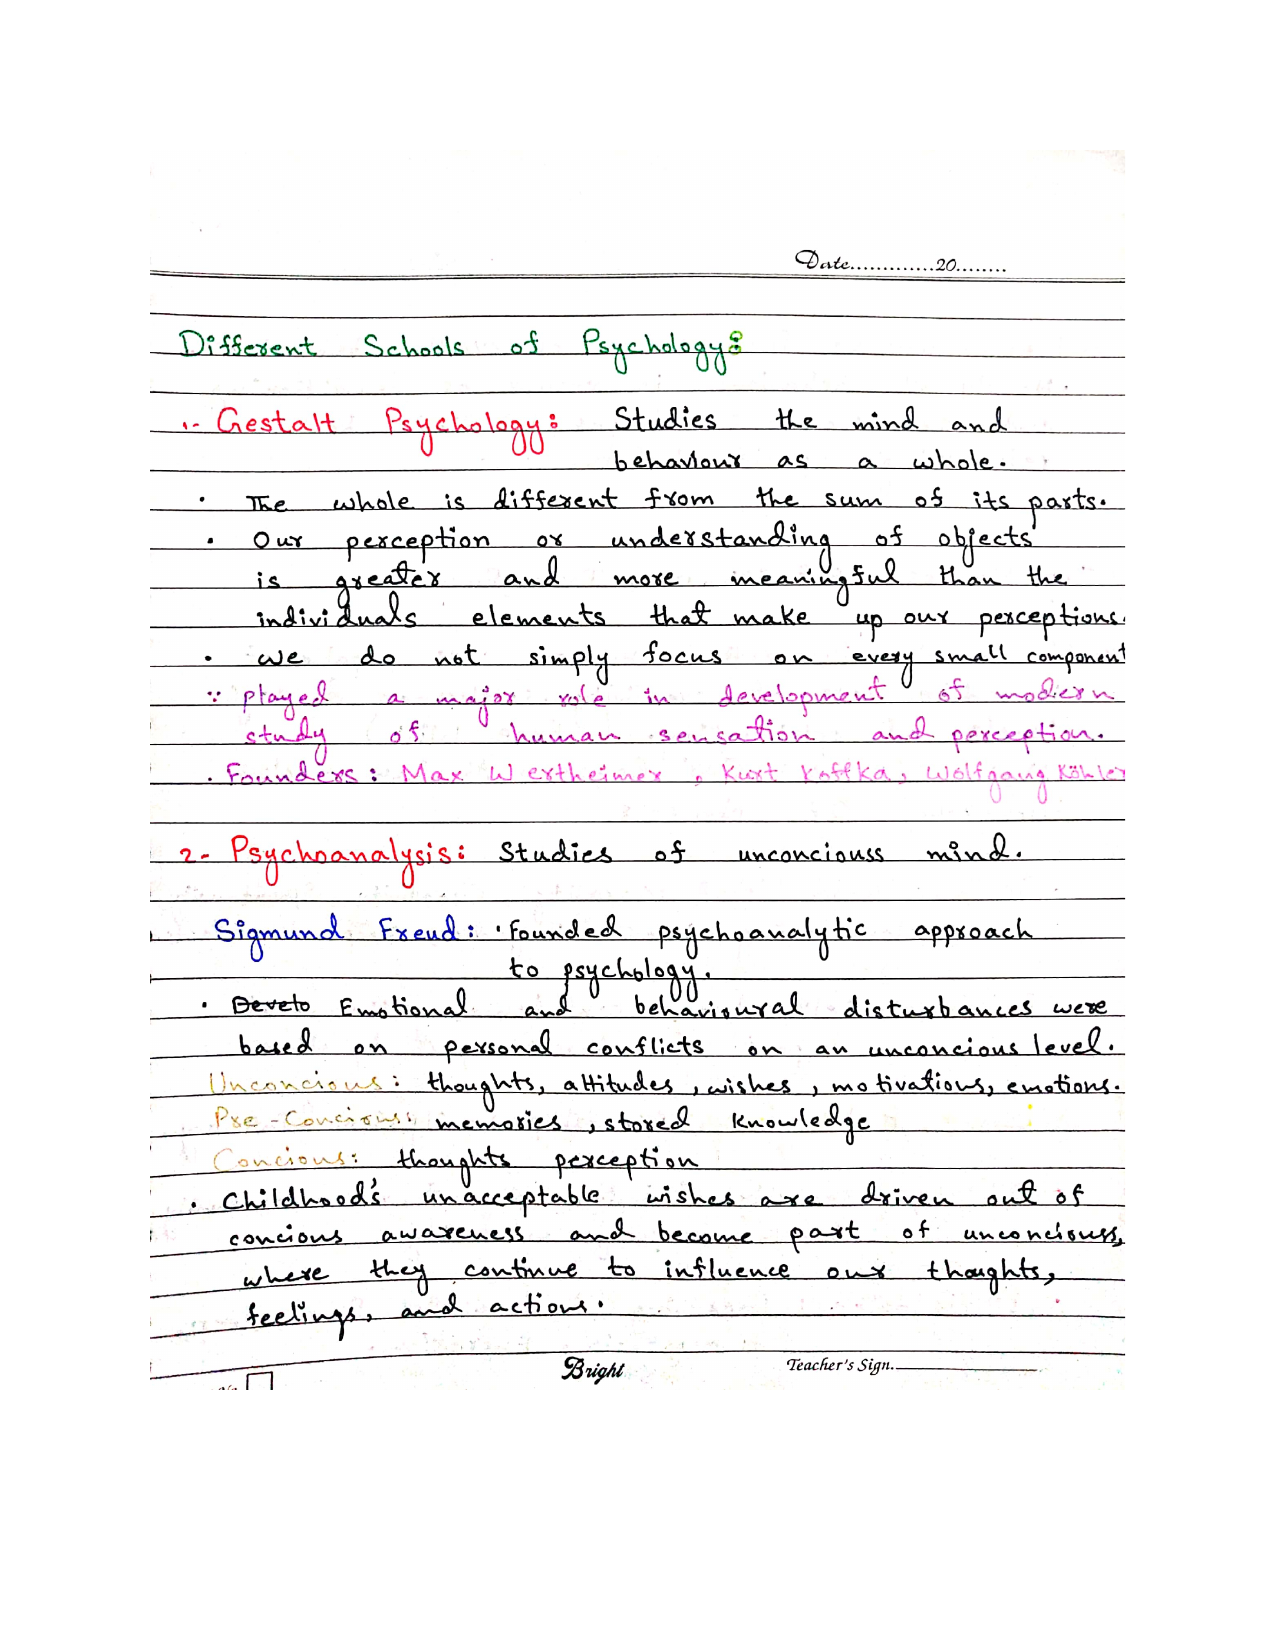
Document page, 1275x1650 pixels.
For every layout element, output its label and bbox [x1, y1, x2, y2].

picture [150, 150, 1125, 1390]
